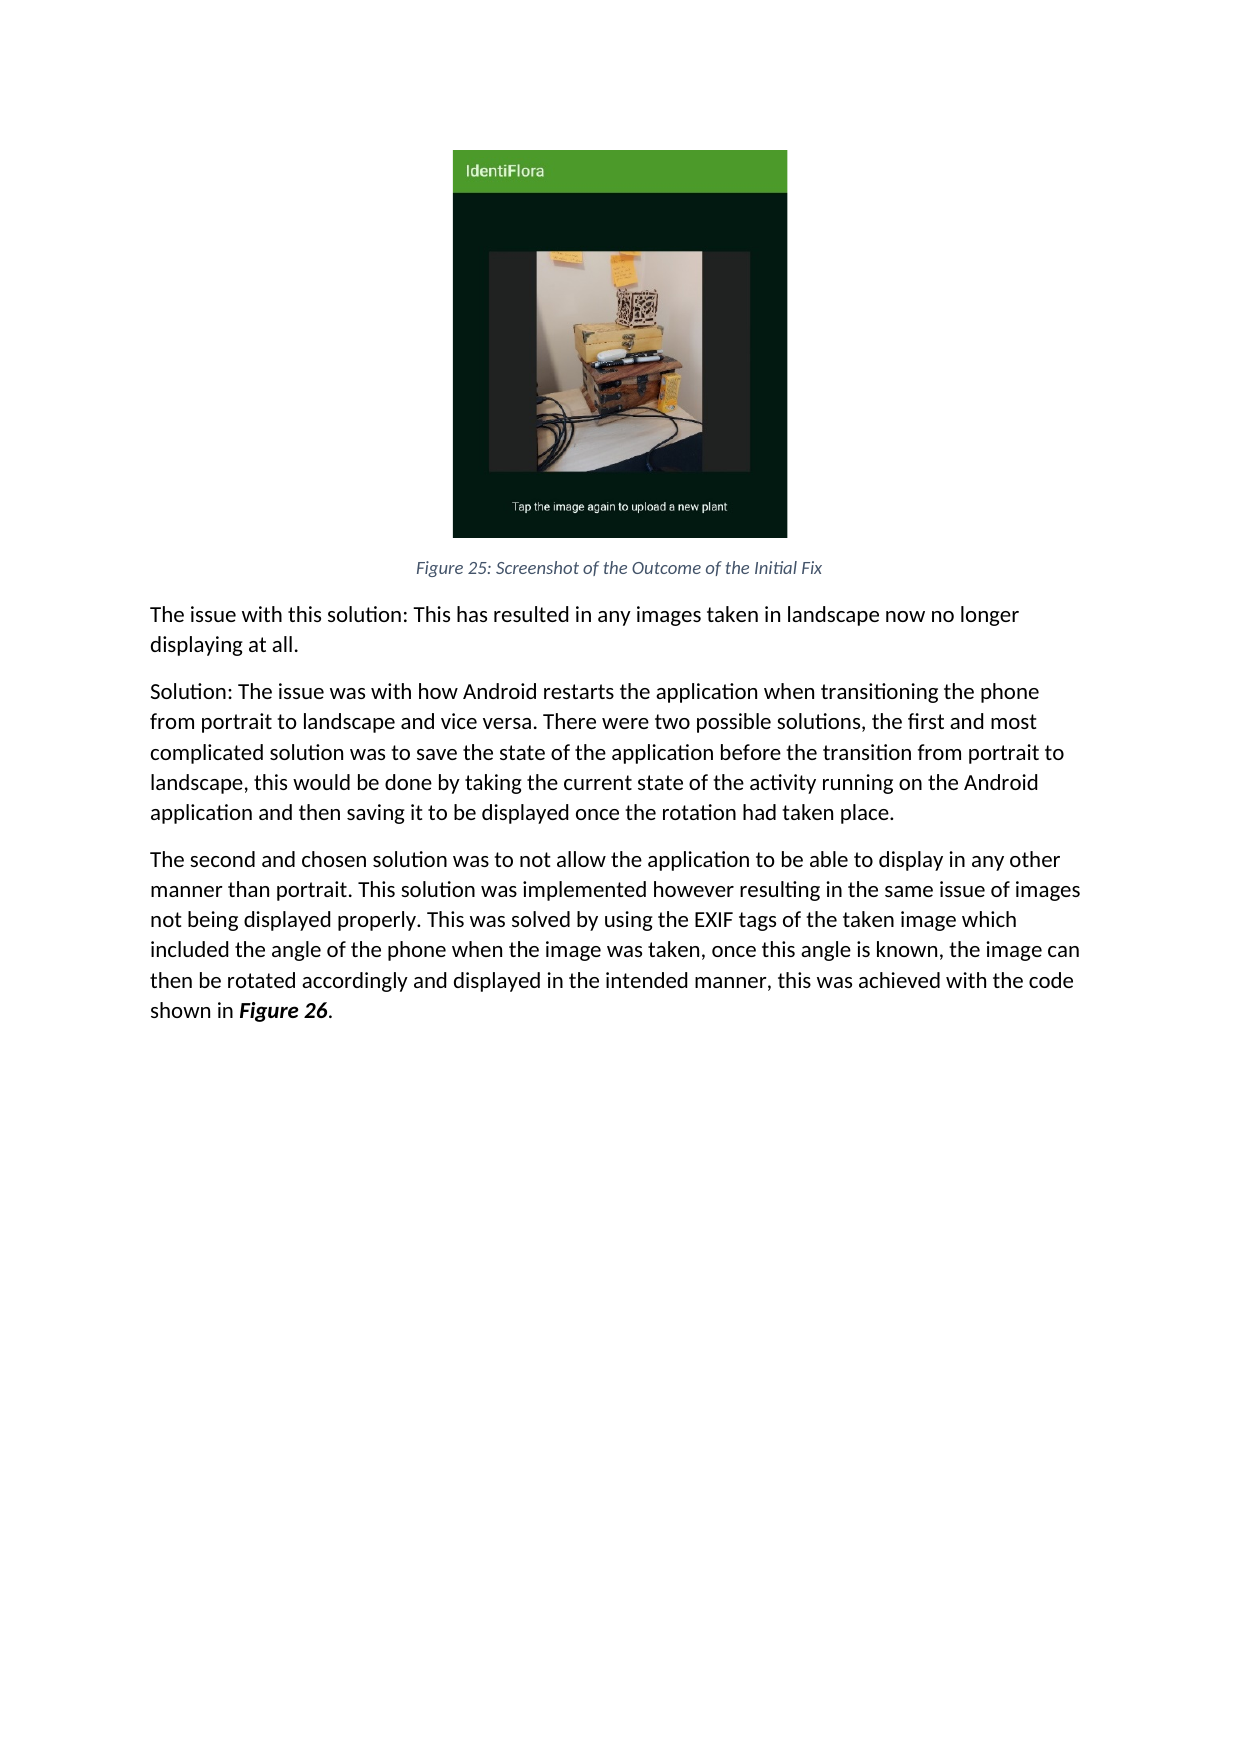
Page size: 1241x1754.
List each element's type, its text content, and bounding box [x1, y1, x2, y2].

text The second and chosen solution was to not allow the application to be able to display in any other manner than portrait. This solution was implemented however resulting in the same issue of images not being displayed properly. This was solved by using the EXIF tags of the taken image which included the angle of the phone when the image was taken, once this angle is known, the image can then be rotated accordingly and displayed in the intended manner, this was achieved with the code shown in Figure 26. [150, 845, 1090, 1024]
text The issue with this solution: This has resulted in any images taken in landscape now no longer displaying at all. [150, 600, 1090, 658]
text Solution: The issue was with how Android restarts the application when transitioning the phone from portrait to landscape and vice versa. There were two possible solutions, the first and most complicated solution was to save the state of the application before the transition from portrait to landscape, this would be done by taking the current state of the activity running on the Android application and then saving it to be displayed once the rotation had taken place. [150, 677, 1090, 826]
picture [452, 150, 788, 538]
